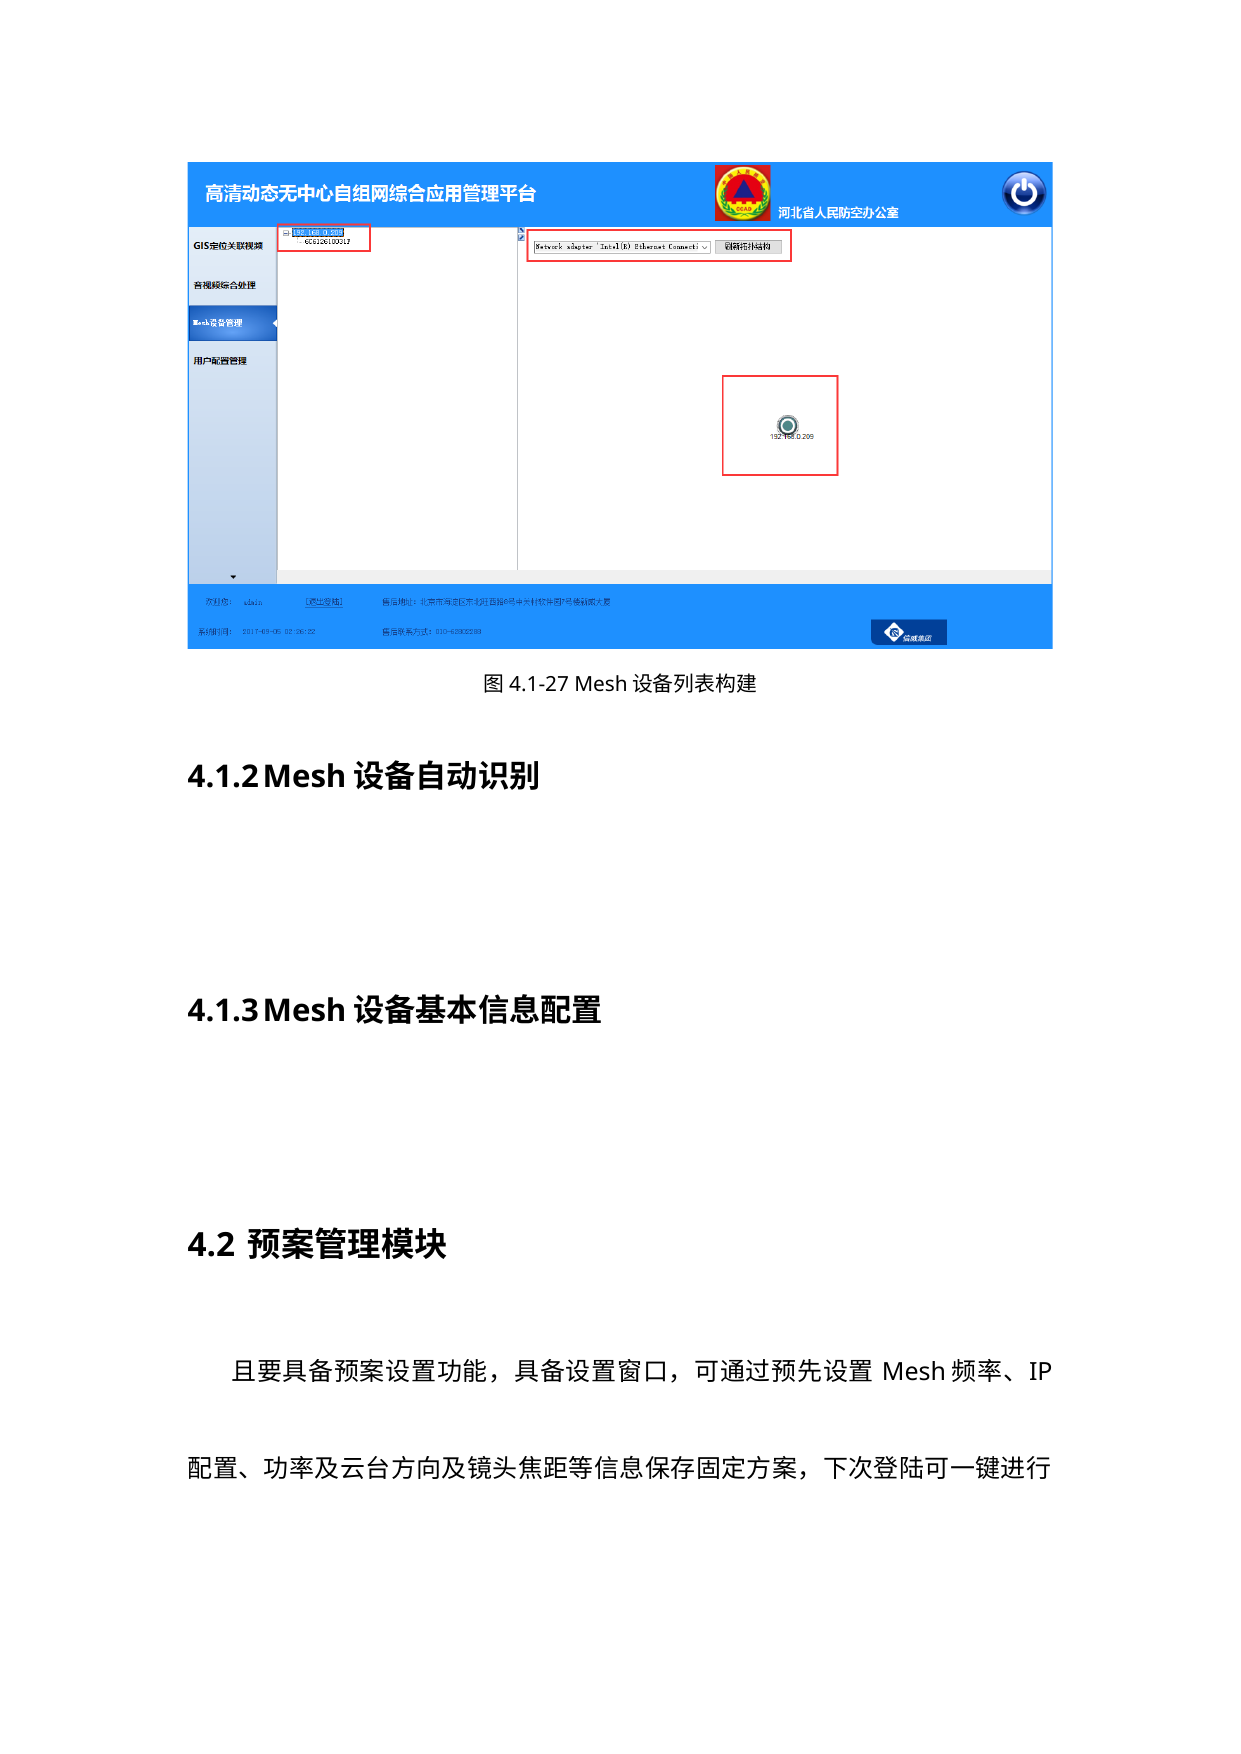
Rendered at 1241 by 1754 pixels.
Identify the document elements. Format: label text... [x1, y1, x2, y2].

subtitle Mesh设备自动识别 [187, 741, 1053, 806]
subtitle Mesh设备基本信息配置 [187, 975, 1053, 1040]
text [187, 1337, 1053, 1499]
subtitle 预案管理模块 [187, 1210, 1053, 1275]
picture [187, 162, 1053, 649]
